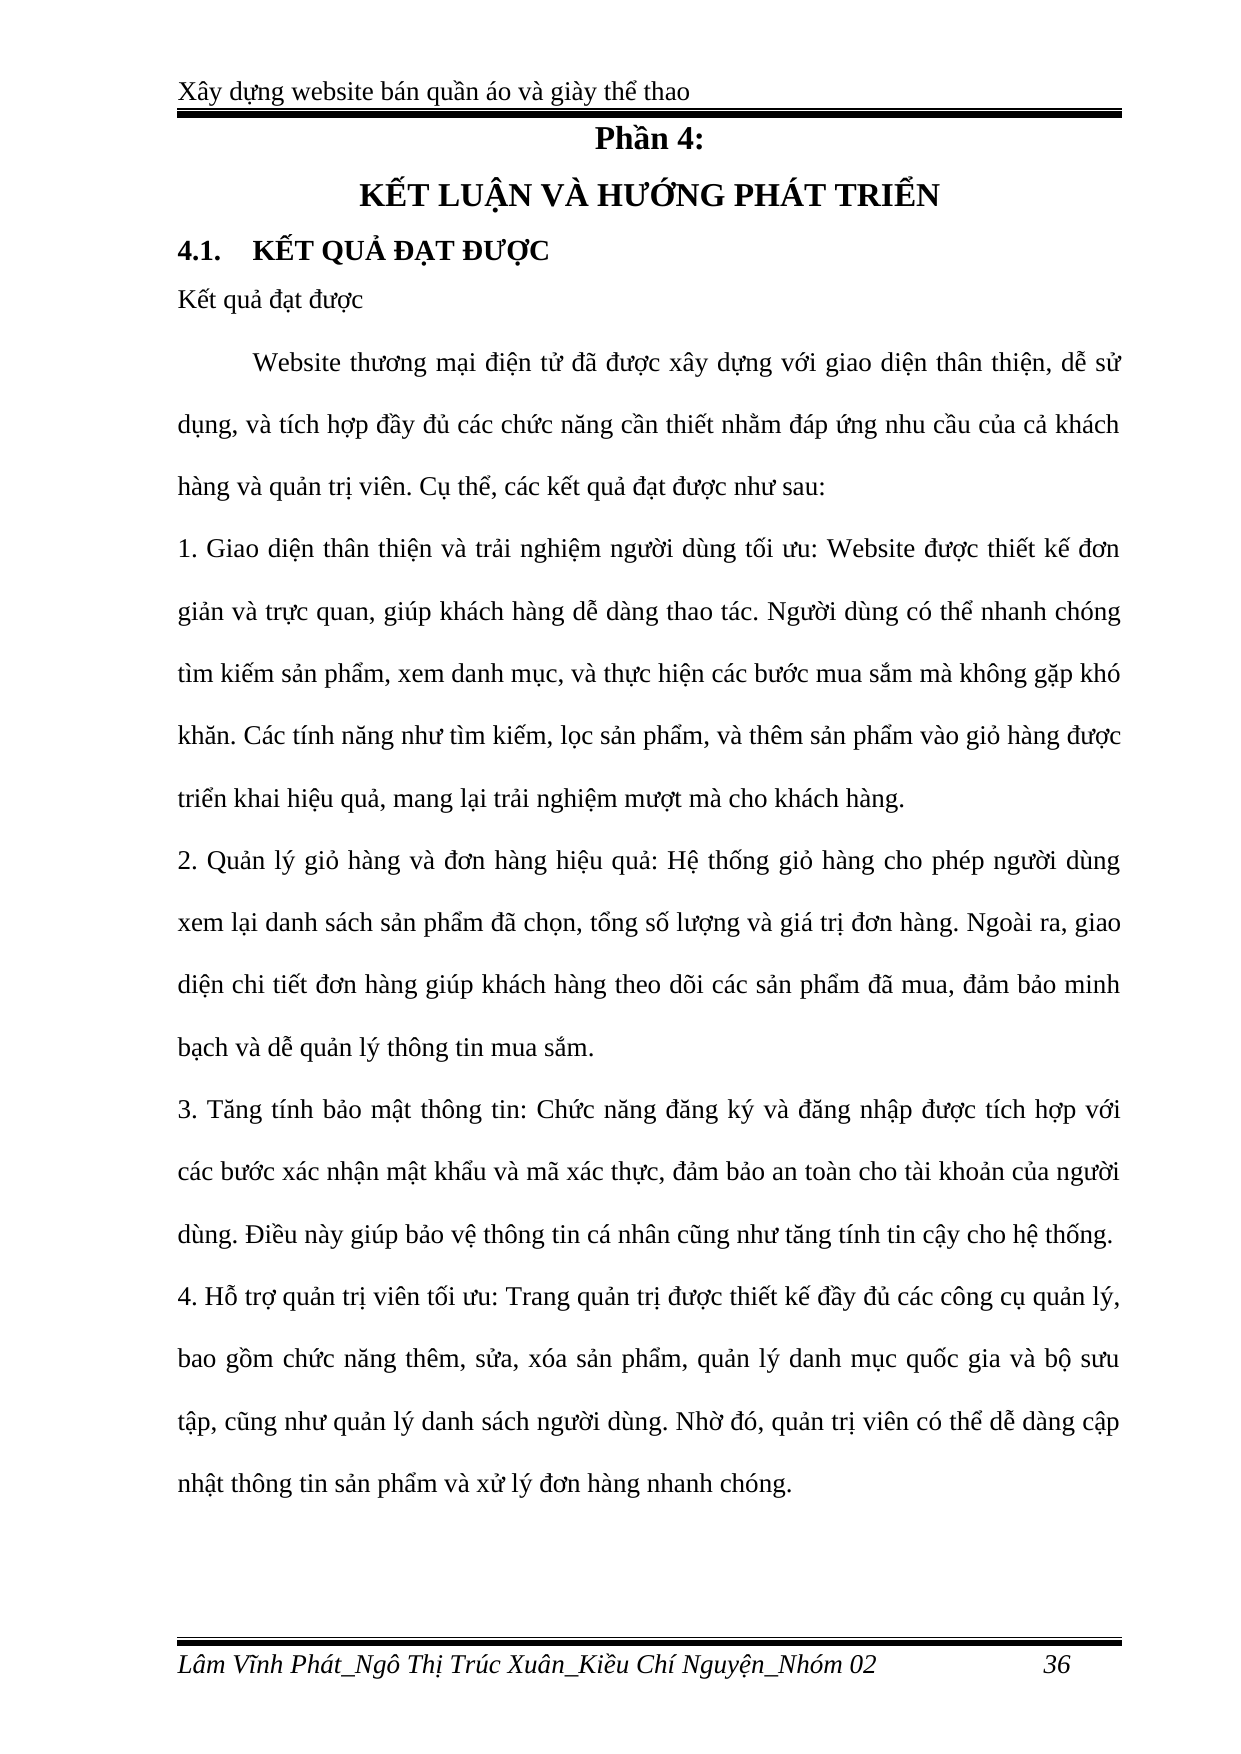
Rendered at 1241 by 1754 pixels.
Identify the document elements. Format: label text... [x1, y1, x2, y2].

text 1. Giao diện thân thiện và trải nghiệm người dùng tối ưu: Website được thiết kế đơn giản và trực quan, giúp khách hàng dễ dàng thao tác. Người dùng có thể nhanh chóng tìm kiếm sản phẩm, xem danh mục, và thực hiện các bước mua sắm mà không gặp khó khăn. Các tính năng như tìm kiếm, lọc sản phẩm, và thêm sản phẩm vào giỏ hàng được triển khai hiệu quả, mang lại trải nghiệm mượt mà cho khách hàng. [177, 533, 1122, 813]
text 2. Quản lý giỏ hàng và đơn hàng hiệu quả: Hệ thống giỏ hàng cho phép người dùng xem lại danh sách sản phẩm đã chọn, tổng số lượng và giá trị đơn hàng. Ngoài ra, giao diện chi tiết đơn hàng giúp khách hàng theo dõi các sản phẩm đã mua, đảm bảo minh bạch và dễ quản lý thông tin mua sắm. [177, 844, 1122, 1062]
subtitle Phần 4: KẾT LUẬN VÀ HƯỚNG PHÁT TRIỂN [177, 118, 1122, 214]
text 4. Hỗ trợ quản trị viên tối ưu: Trang quản trị được thiết kế đầy đủ các công cụ quản lý, bao gồm chức năng thêm, sửa, xóa sản phẩm, quản lý danh mục quốc gia và bộ sưu tập, cũng như quản lý danh sách người dùng. Nhờ đó, quản trị viên có thể dễ dàng cập nhật thông tin sản phẩm và xử lý đơn hàng nhanh chóng. [177, 1280, 1122, 1498]
text 3. Tăng tính bảo mật thông tin: Chức năng đăng ký và đăng nhập được tích hợp với các bước xác nhận mật khẩu và mã xác thực, đảm bảo an toàn cho tài khoản của người dùng. Điều này giúp bảo vệ thông tin cá nhân cũng như tăng tính tin cậy cho hệ thống. [177, 1093, 1122, 1249]
text Kết quả đạt được [177, 283, 1122, 314]
text Website thương mại điện tử đã được xây dựng với giao diện thân thiện, dễ sử dụng, và tích hợp đầy đủ các chức năng cần thiết nhằm đáp ứng nhu cầu của cả khách hàng và quản trị viên. Cụ thể, các kết quả đạt được như sau: [177, 346, 1122, 501]
subtitle KẾT QUẢ ĐẠT ĐƯỢC [177, 233, 1122, 267]
